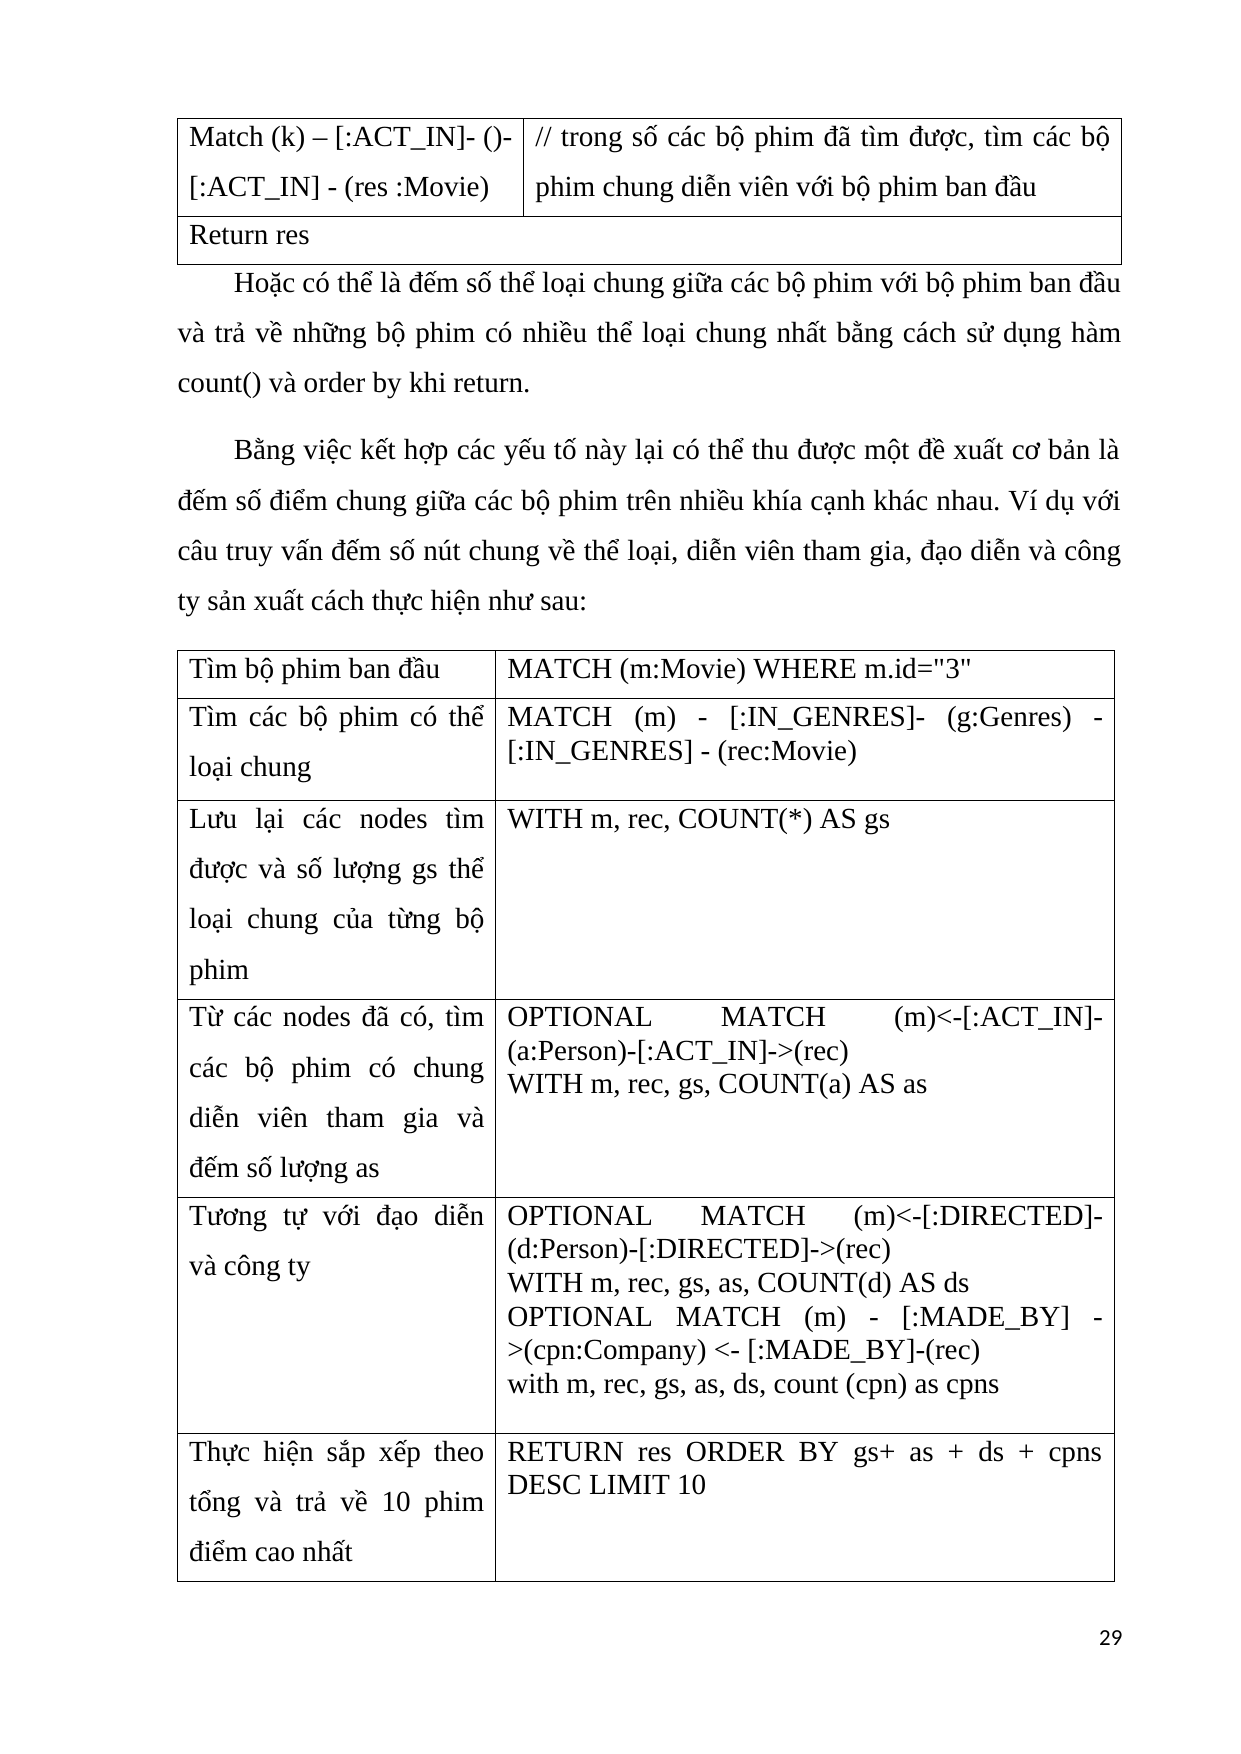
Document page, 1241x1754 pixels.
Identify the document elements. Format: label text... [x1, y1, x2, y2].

table_cell Thực hiện sắp xếp theo tổng và trả về 10 phim điểm cao nhất [178, 1434, 495, 1581]
table_header MATCH (m:Movie) WHERE m.id="3" [496, 651, 1114, 698]
table_cell OPTIONAL MATCH (m)<-[:DIRECTED]-(d:Person)-[:DIRECTED]->(rec) WITH m, rec, gs, as, COUNT(d) AS ds OPTIONAL MATCH (m) - [:MADE_BY] ->(cpn:Company) <- [:MADE_BY]-(rec) with m, rec, gs, as, ds, count (cpn) as cpns [496, 1198, 1114, 1433]
table_cell Tương tự với đạo diễn và công ty [178, 1198, 495, 1433]
table_cell Match (k) – [:ACT_IN]- ()- [:ACT_IN] - (res :Movie) [178, 119, 523, 216]
table_cell Từ các nodes đã có, tìm các bộ phim có chung diễn viên tham gia và đếm số lượng as [178, 1000, 495, 1197]
table_cell Tìm các bộ phim có thể loại chung [178, 699, 495, 800]
table_header Tìm bộ phim ban đầu [178, 651, 495, 698]
text Bằng việc kết hợp các yếu tố này lại có thể thu được một đề xuất cơ bản là đếm số điểm chung giữa các bộ phim trên nhiều khía cạnh khác nhau. Ví dụ với câu truy vấn đếm số nút chung về thể loại, diễn viên tham gia, đạo diễn và công ty sản xuất cách thực hiện như sau: [177, 432, 1122, 617]
text Hoặc có thể là đếm số thể loại chung giữa các bộ phim với bộ phim ban đầu và trả về những bộ phim có nhiều thể loại chung nhất bằng cách sử dụng hàm count() và order by khi return. [177, 265, 1122, 399]
table_cell WITH m, rec, COUNT(*) AS gs [496, 801, 1114, 998]
table_cell RETURN res ORDER BY gs+ as + ds + cpns DESC LIMIT 10 [496, 1434, 1114, 1581]
table_cell MATCH (m) - [:IN_GENRES]- (g:Genres) - [:IN_GENRES] - (rec:Movie) [496, 699, 1114, 800]
table_cell Return res [178, 217, 1121, 264]
table_cell // trong số các bộ phim đã tìm được, tìm các bộ phim chung diễn viên với bộ phim ban đầu [524, 119, 1121, 216]
table_cell Lưu lại các nodes tìm được và số lượng gs thể loại chung của từng bộ phim [178, 801, 495, 998]
table_cell OPTIONAL MATCH (m)<-[:ACT_IN]-(a:Person)-[:ACT_IN]->(rec) WITH m, rec, gs, COUNT(a) AS as [496, 1000, 1114, 1197]
